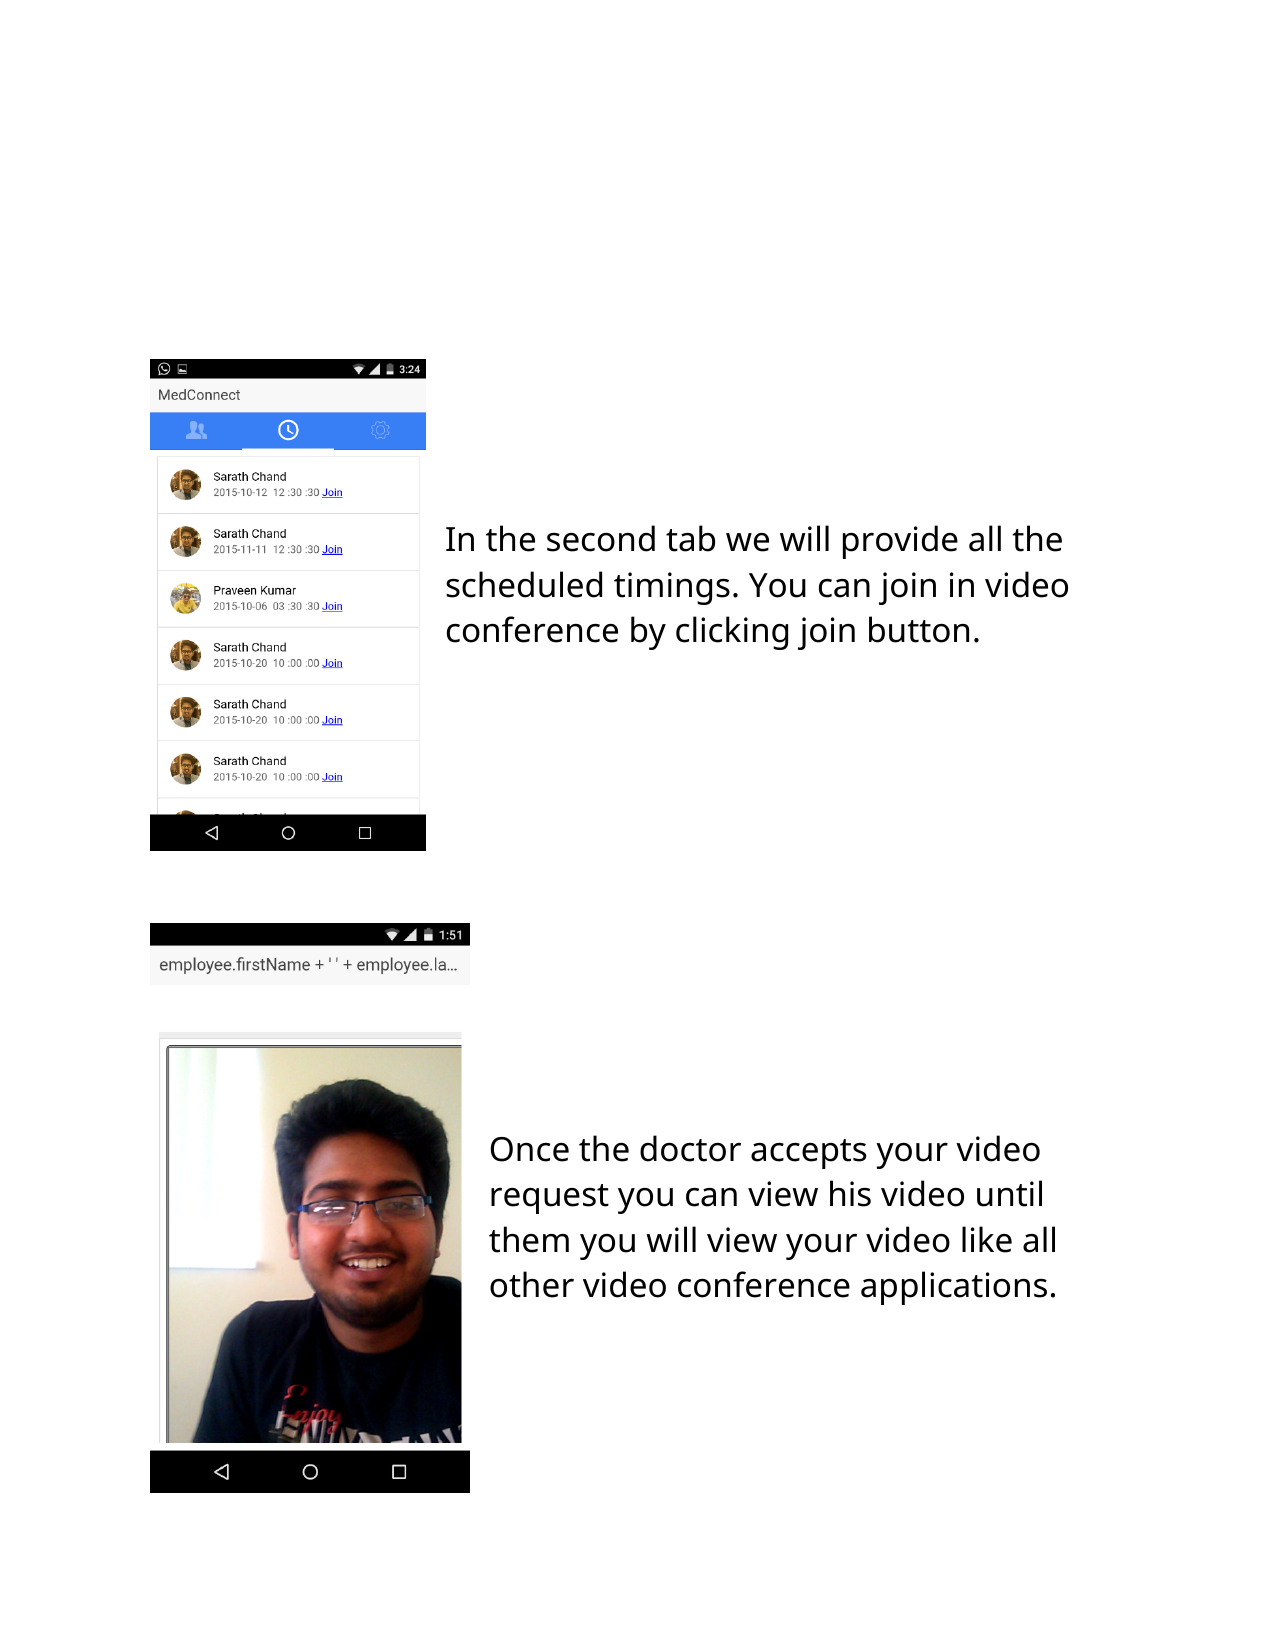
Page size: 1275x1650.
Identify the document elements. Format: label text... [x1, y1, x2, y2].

text Once the doctor accepts your video request you can view his video until them you will view your video like all other video conference applications. [470, 1126, 1125, 1307]
picture [150, 923, 470, 1493]
picture [150, 359, 426, 851]
text In the second tab we will provide all the scheduled timings. You can join in video conference by clicking join button. [426, 516, 1125, 652]
